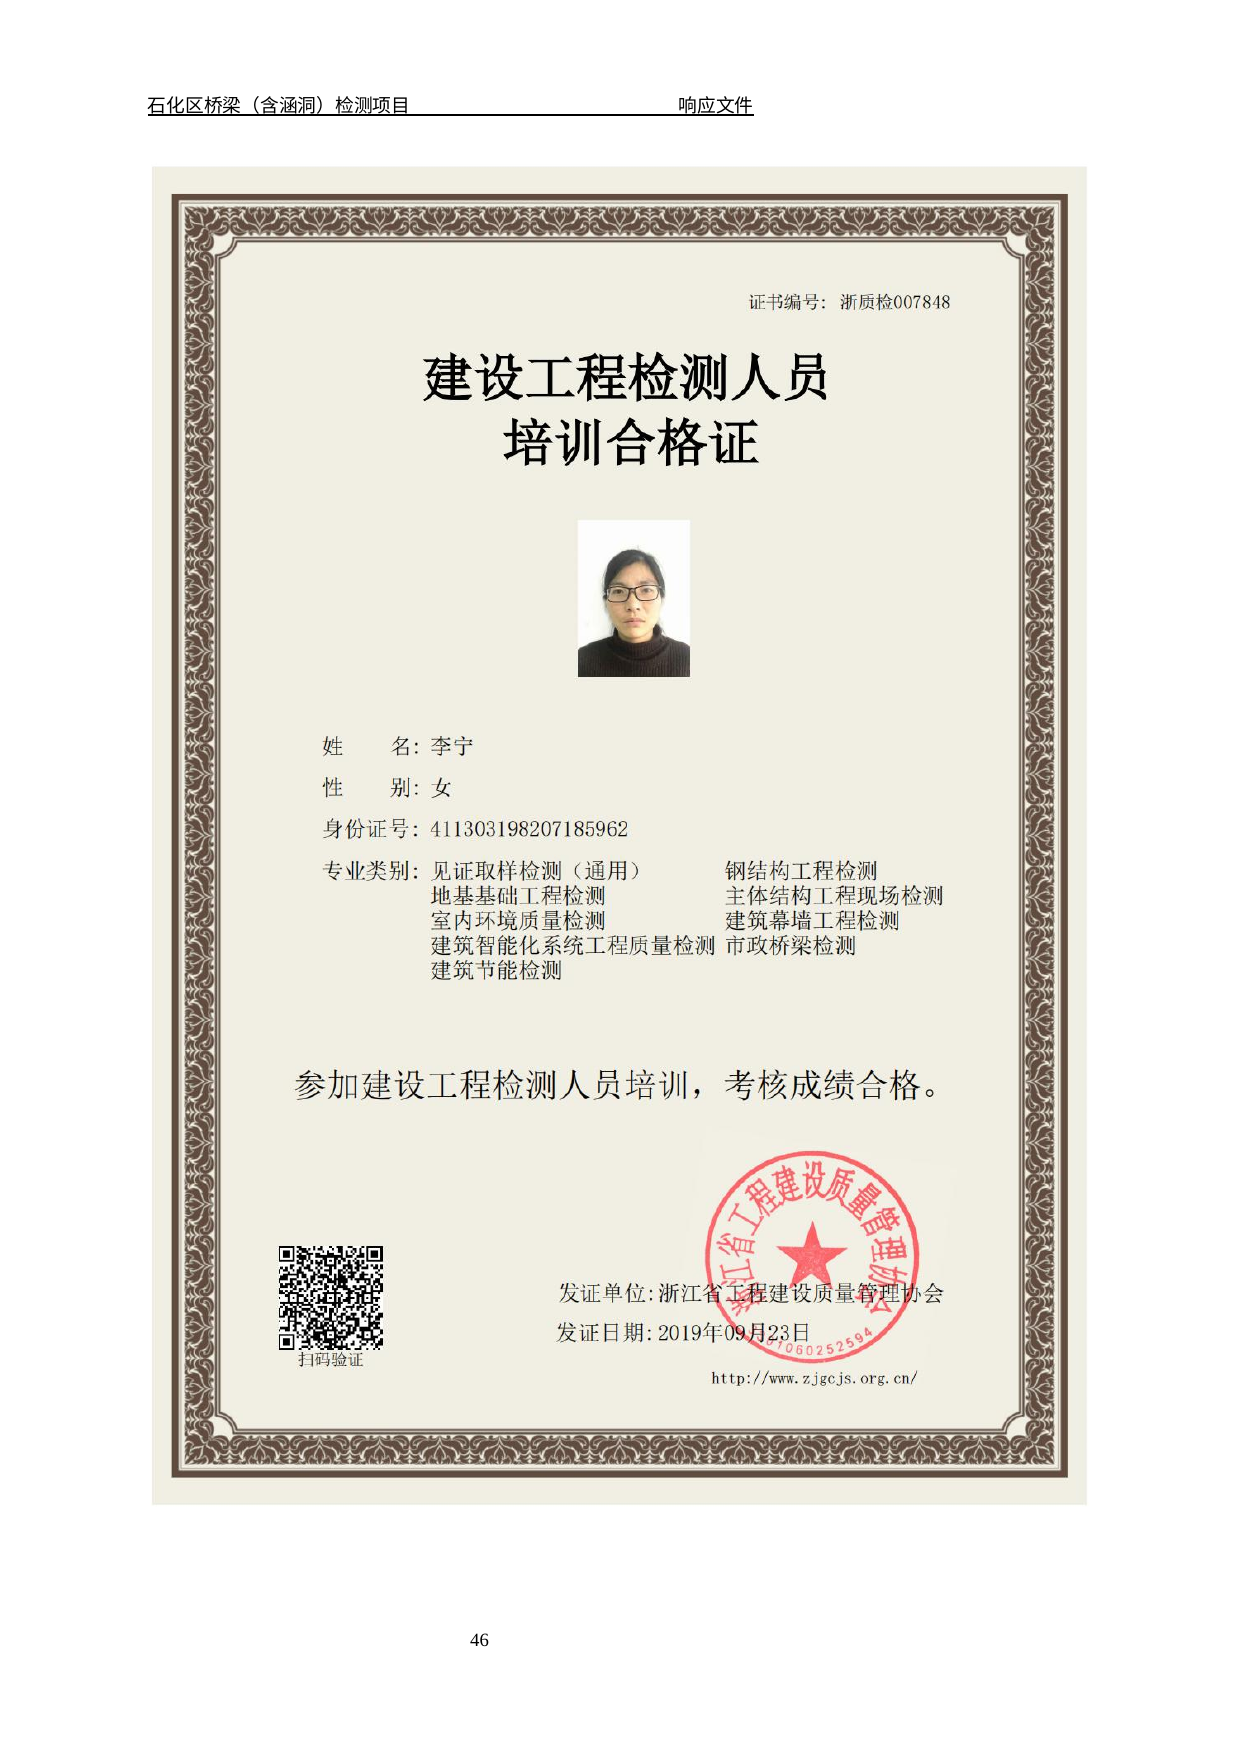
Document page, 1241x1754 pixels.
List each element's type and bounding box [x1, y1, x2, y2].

picture [147, 162, 1091, 1507]
